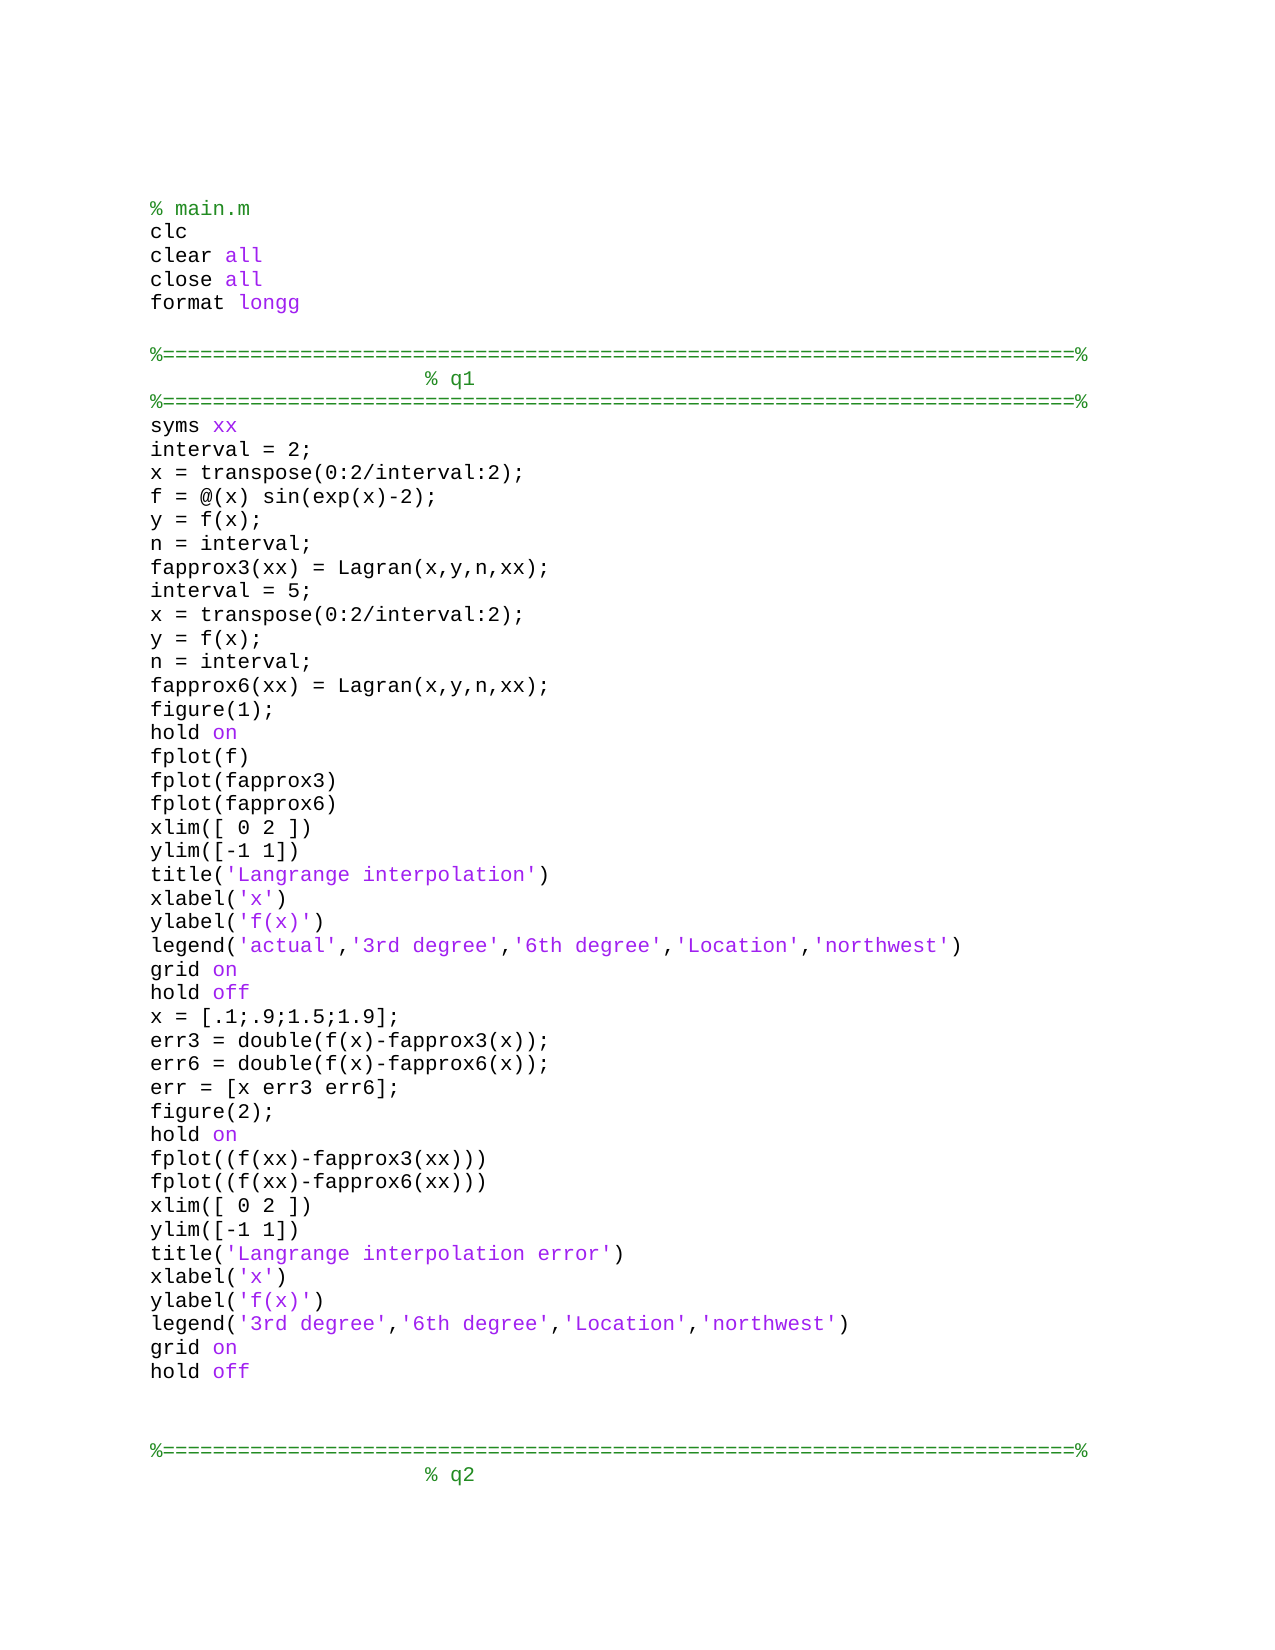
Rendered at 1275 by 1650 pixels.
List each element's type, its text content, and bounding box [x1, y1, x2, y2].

text fapprox6(xx) = Lagran(x,y,n,xx); [150, 675, 1125, 699]
text format longg [150, 292, 1125, 316]
text figure(1); [150, 699, 1125, 722]
text grid on [150, 959, 1125, 982]
text n = interval; [150, 651, 1125, 675]
text legend('3rd degree','6th degree','Location','northwest') [150, 1313, 1125, 1337]
text xlim([ 0 2 ]) [150, 817, 1125, 841]
text err6 = double(f(x)-fapprox6(x)); [150, 1053, 1125, 1077]
text % main.m [150, 198, 1125, 221]
text grid on [150, 1337, 1125, 1361]
text close all [150, 269, 1125, 292]
text hold on [150, 722, 1125, 746]
text hold off [150, 982, 1125, 1006]
text fplot(fapprox3) [150, 769, 1125, 793]
text xlabel('x') [150, 1266, 1125, 1290]
text title('Langrange interpolation') [150, 864, 1125, 888]
text x = transpose(0:2/interval:2); [150, 462, 1125, 486]
text ylabel('f(x)') [150, 911, 1125, 935]
text clc [150, 221, 1125, 245]
text err3 = double(f(x)-fapprox3(x)); [150, 1030, 1125, 1053]
text %=========================================================================% [150, 391, 1125, 415]
text title('Langrange interpolation error') [150, 1242, 1125, 1266]
text % q1 [150, 368, 1125, 391]
text x = transpose(0:2/interval:2); [150, 604, 1125, 628]
text %=========================================================================% [150, 344, 1125, 368]
text fplot(f) [150, 746, 1125, 769]
text clear all [150, 245, 1125, 269]
text % q2 [150, 1464, 1125, 1488]
text figure(2); [150, 1101, 1125, 1124]
text interval = 2; [150, 438, 1125, 462]
text y = f(x); [150, 509, 1125, 533]
text fplot((f(xx)-fapprox3(xx))) [150, 1148, 1125, 1172]
text ylim([-1 1]) [150, 1219, 1125, 1242]
text n = interval; [150, 533, 1125, 557]
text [150, 1440, 1125, 1464]
text xlabel('x') [150, 888, 1125, 911]
text err = [x err3 err6]; [150, 1077, 1125, 1101]
text syms xx [150, 415, 1125, 438]
text xlim([ 0 2 ]) [150, 1195, 1125, 1219]
text f = @(x) sin(exp(x)-2); [150, 486, 1125, 509]
text hold off [150, 1361, 1125, 1384]
text ylim([-1 1]) [150, 841, 1125, 864]
text fplot(fapprox6) [150, 793, 1125, 817]
text interval = 5; [150, 580, 1125, 604]
text legend('actual','3rd degree','6th degree','Location','northwest') [150, 935, 1125, 959]
text x = [.1;.9;1.5;1.9]; [150, 1006, 1125, 1030]
text ylabel('f(x)') [150, 1290, 1125, 1313]
text fplot((f(xx)-fapprox6(xx))) [150, 1172, 1125, 1195]
text fapprox3(xx) = Lagran(x,y,n,xx); [150, 557, 1125, 580]
text hold on [150, 1124, 1125, 1148]
text y = f(x); [150, 628, 1125, 651]
